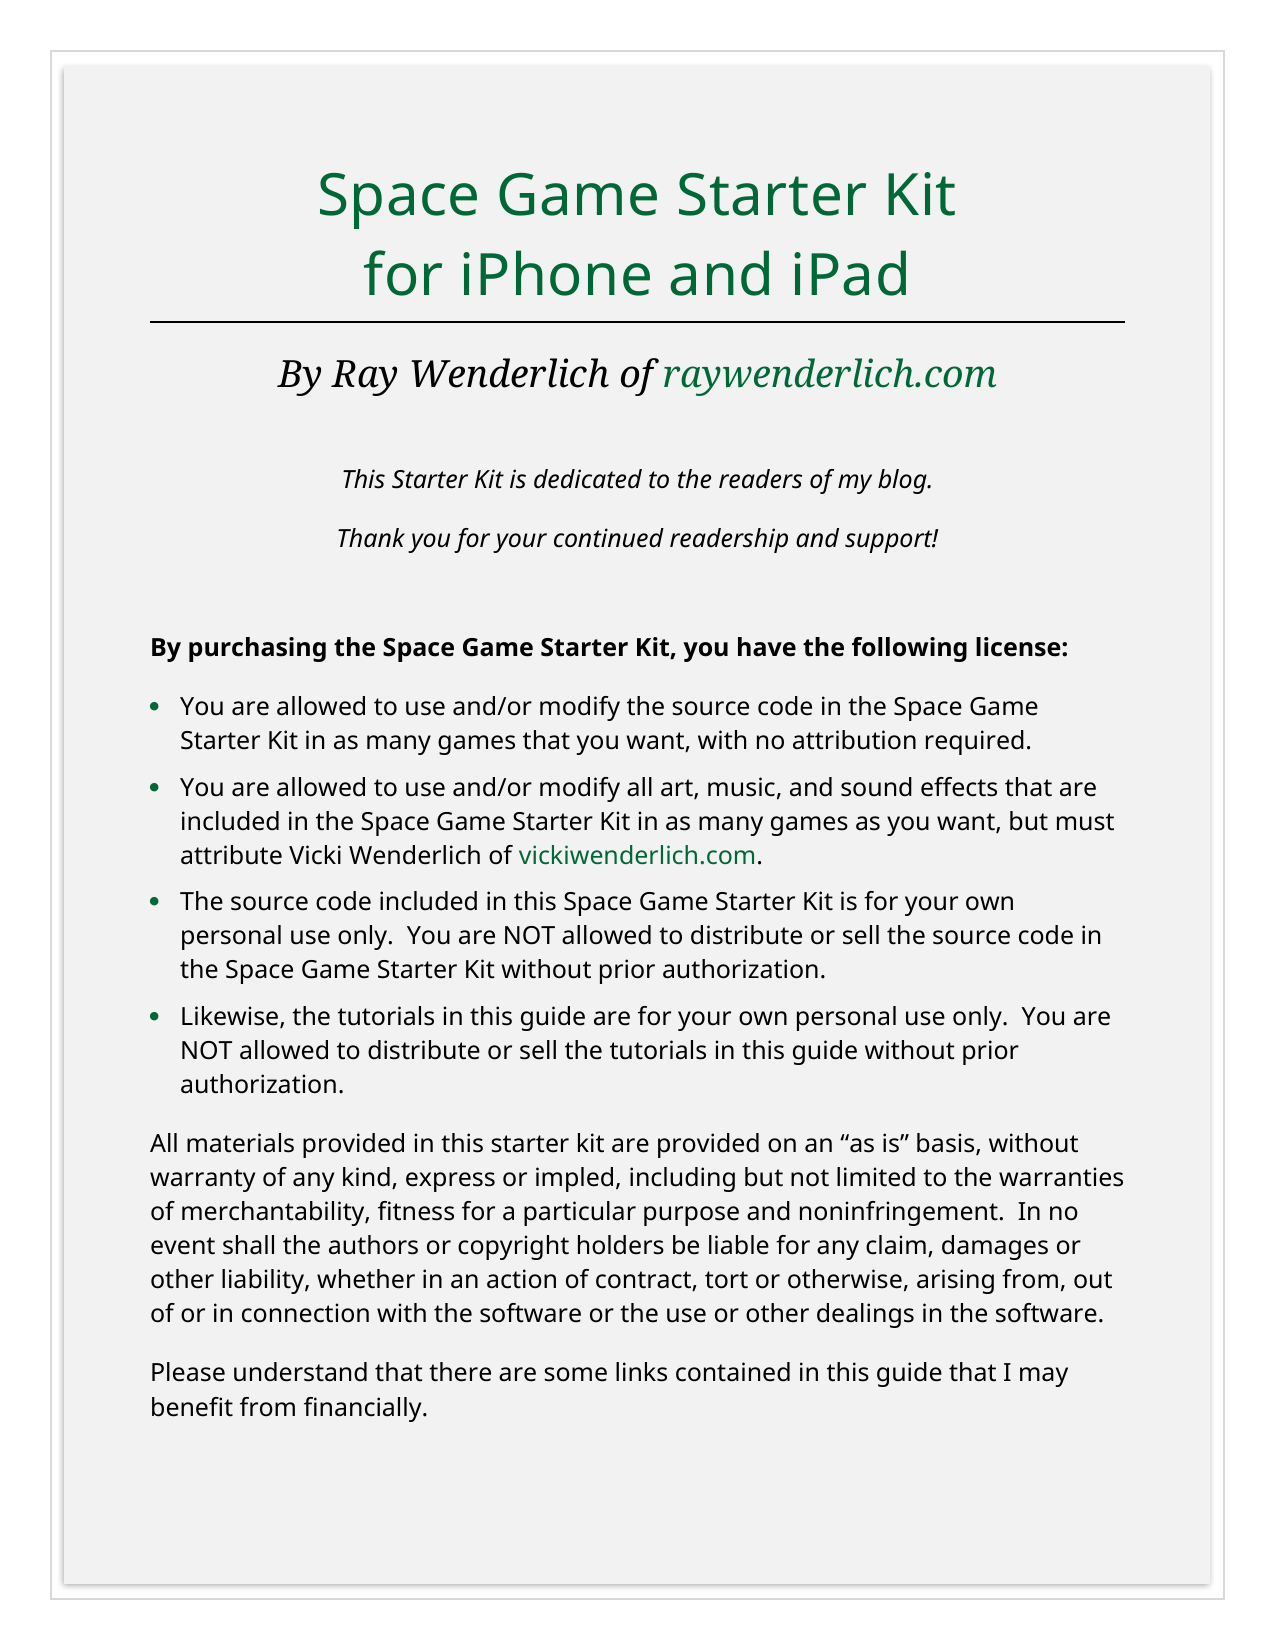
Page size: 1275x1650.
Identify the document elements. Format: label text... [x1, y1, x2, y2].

list You are allowed to use and/or modify all art, music, and sound effects that are included in the Space Game Starter Kit in as many games as you want, but must attribute Vicki Wenderlich of vickiwenderlich.com. [150, 769, 1125, 871]
text By purchasing the Space Game Starter Kit, you have the following license: [150, 629, 1125, 663]
list You are allowed to use and/or modify the source code in the Space Game Starter Kit in as many games that you want, with no attribution required. [150, 688, 1125, 757]
text Thank you for your continued readership and support! [150, 520, 1125, 554]
list Likewise, the tutorials in this guide are for your own personal use only. You are NOT allowed to distribute or sell the tutorials in this guide without prior authorization. [150, 998, 1125, 1101]
subtitle for iPhone and iPad [150, 233, 1125, 321]
list The source code included in this Space Game Starter Kit is for your own personal use only. You are NOT allowed to distribute or sell the source code in the Space Game Starter Kit without prior authorization. [150, 884, 1125, 986]
subtitle By Ray Wenderlich of raywenderlich.com [150, 348, 1125, 399]
text Please understand that there are some links contained in this guide that I may benefit from financially. [150, 1355, 1125, 1423]
text This Starter Kit is dedicated to the readers of my blog. [150, 461, 1125, 495]
text All materials provided in this starter kit are provided on an “as is” basis, without warranty of any kind, express or impled, including but not limited to the warranties of merchantability, fitness for a particular purpose and noninfringement. In no event shall the authors or copyright holders be liable for any claim, damages or other liability, whether in an action of contract, tort or otherwise, arising from, out of or in connection with the software or the use or other dealings in the software. [150, 1126, 1125, 1330]
subtitle Space Game Starter Kit [150, 153, 1125, 233]
